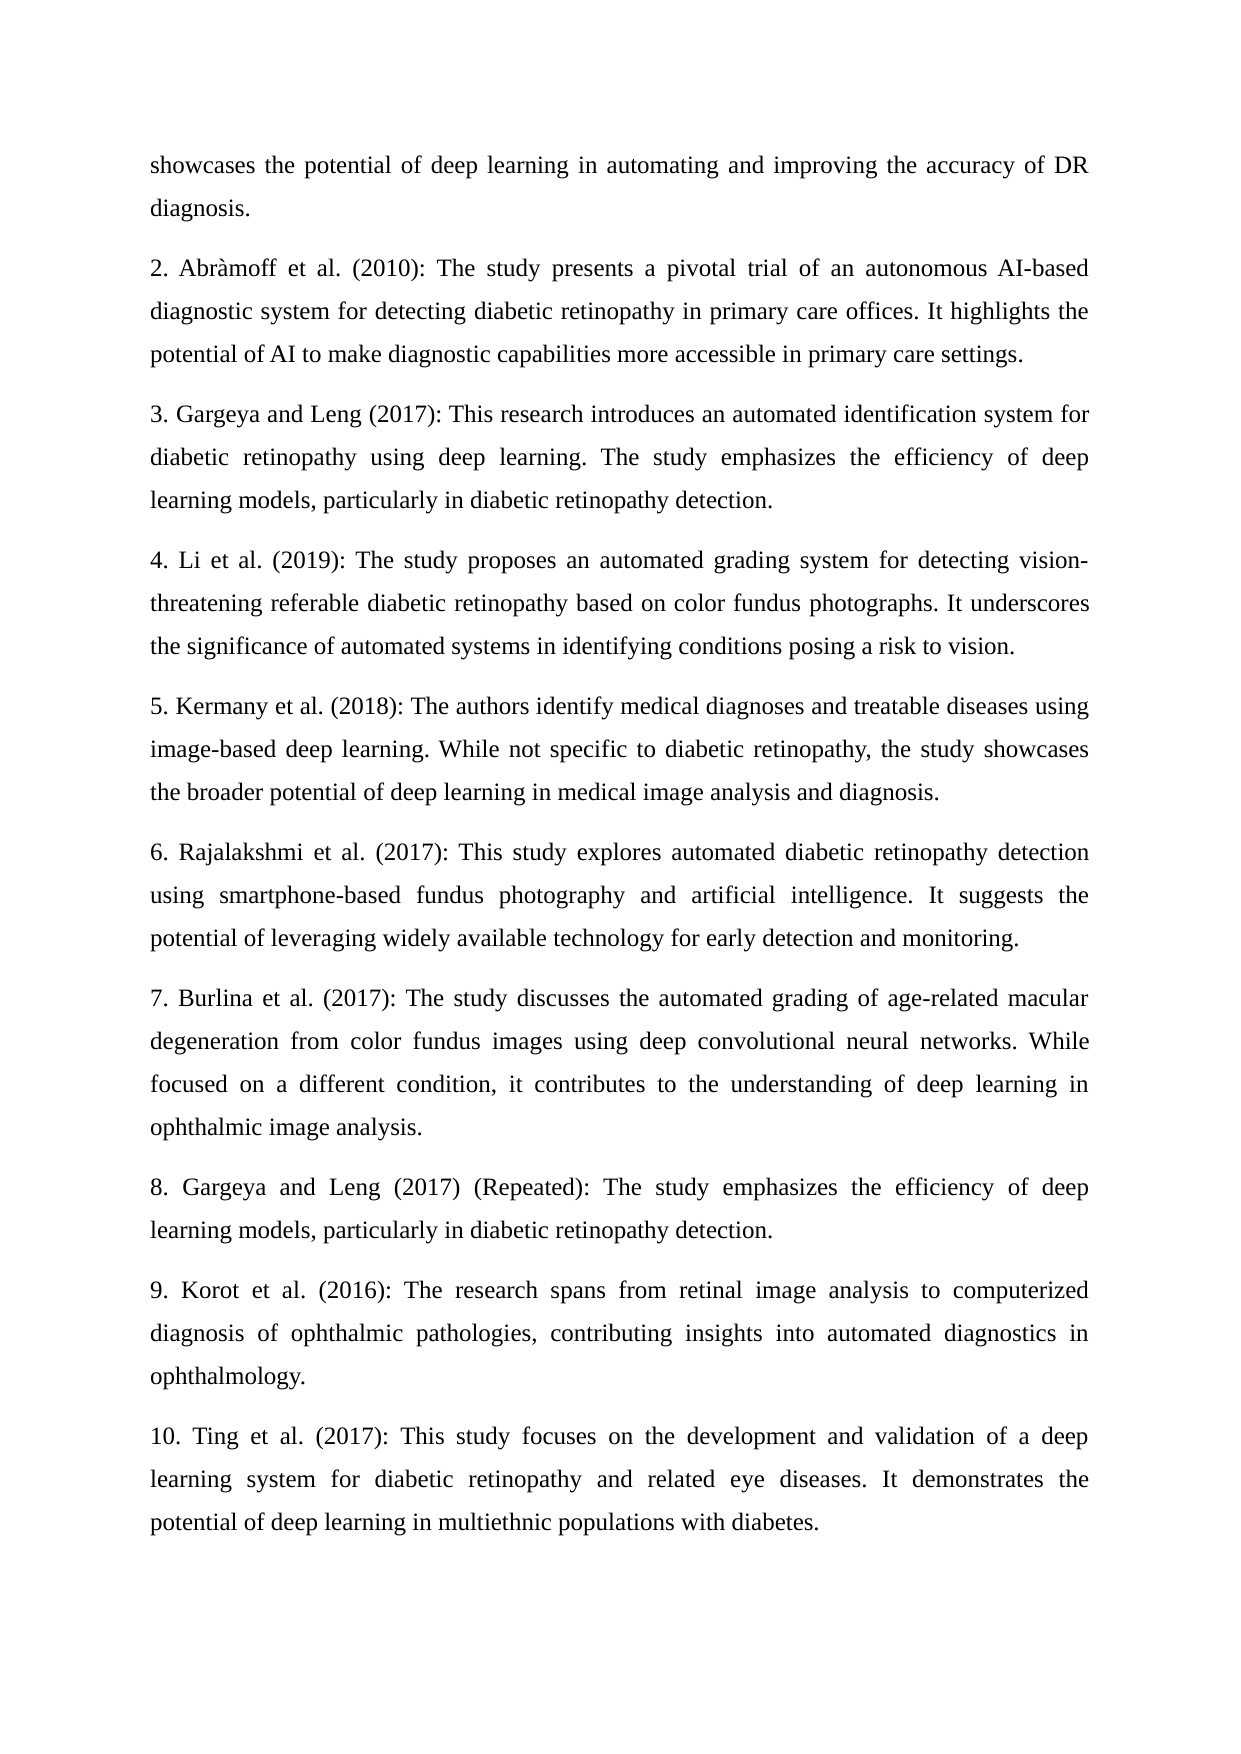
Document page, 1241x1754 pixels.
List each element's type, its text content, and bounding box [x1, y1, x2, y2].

text 10. Ting et al. (2017): This study focuses on the development and validation of a deep learning system for diabetic retinopathy and related eye diseases. It demonstrates the potential of deep learning in multiethnic populations with diabetes. [150, 1421, 1090, 1536]
text 3. Gargeya and Leng (2017): This research introduces an automated identification system for diabetic retinopathy using deep learning. The study emphasizes the efficiency of deep learning models, particularly in diabetic retinopathy detection. [150, 399, 1090, 514]
text 2. Abràmoff et al. (2010): The study presents a pivotal trial of an autonomous AI-based diagnostic system for detecting diabetic retinopathy in primary care offices. It highlights the potential of AI to make diagnostic capabilities more accessible in primary care settings. [150, 253, 1090, 368]
text 9. Korot et al. (2016): The research spans from retinal image analysis to computerized diagnosis of ophthalmic pathologies, contributing insights into automated diagnostics in ophthalmology. [150, 1275, 1090, 1390]
text 4. Li et al. (2019): The study proposes an automated grading system for detecting vision-threatening referable diabetic retinopathy based on color fundus photographs. It underscores the significance of automated systems in identifying conditions posing a risk to vision. [150, 545, 1090, 660]
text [150, 150, 1090, 222]
text 8. Gargeya and Leng (2017) (Repeated): The study emphasizes the efficiency of deep learning models, particularly in diabetic retinopathy detection. [150, 1172, 1090, 1244]
text 7. Burlina et al. (2017): The study discusses the automated grading of age-related macular degeneration from color fundus images using deep convolutional neural networks. While focused on a different condition, it contributes to the understanding of deep learning in ophthalmic image analysis. [150, 983, 1090, 1141]
text 6. Rajalakshmi et al. (2017): This study explores automated diabetic retinopathy detection using smartphone-based fundus photography and artificial intelligence. It suggests the potential of leveraging widely available technology for early detection and monitoring. [150, 837, 1090, 952]
text 5. Kermany et al. (2018): The authors identify medical diagnoses and treatable diseases using image-based deep learning. While not specific to diabetic retinopathy, the study showcases the broader potential of deep learning in medical image analysis and diagnosis. [150, 691, 1090, 806]
